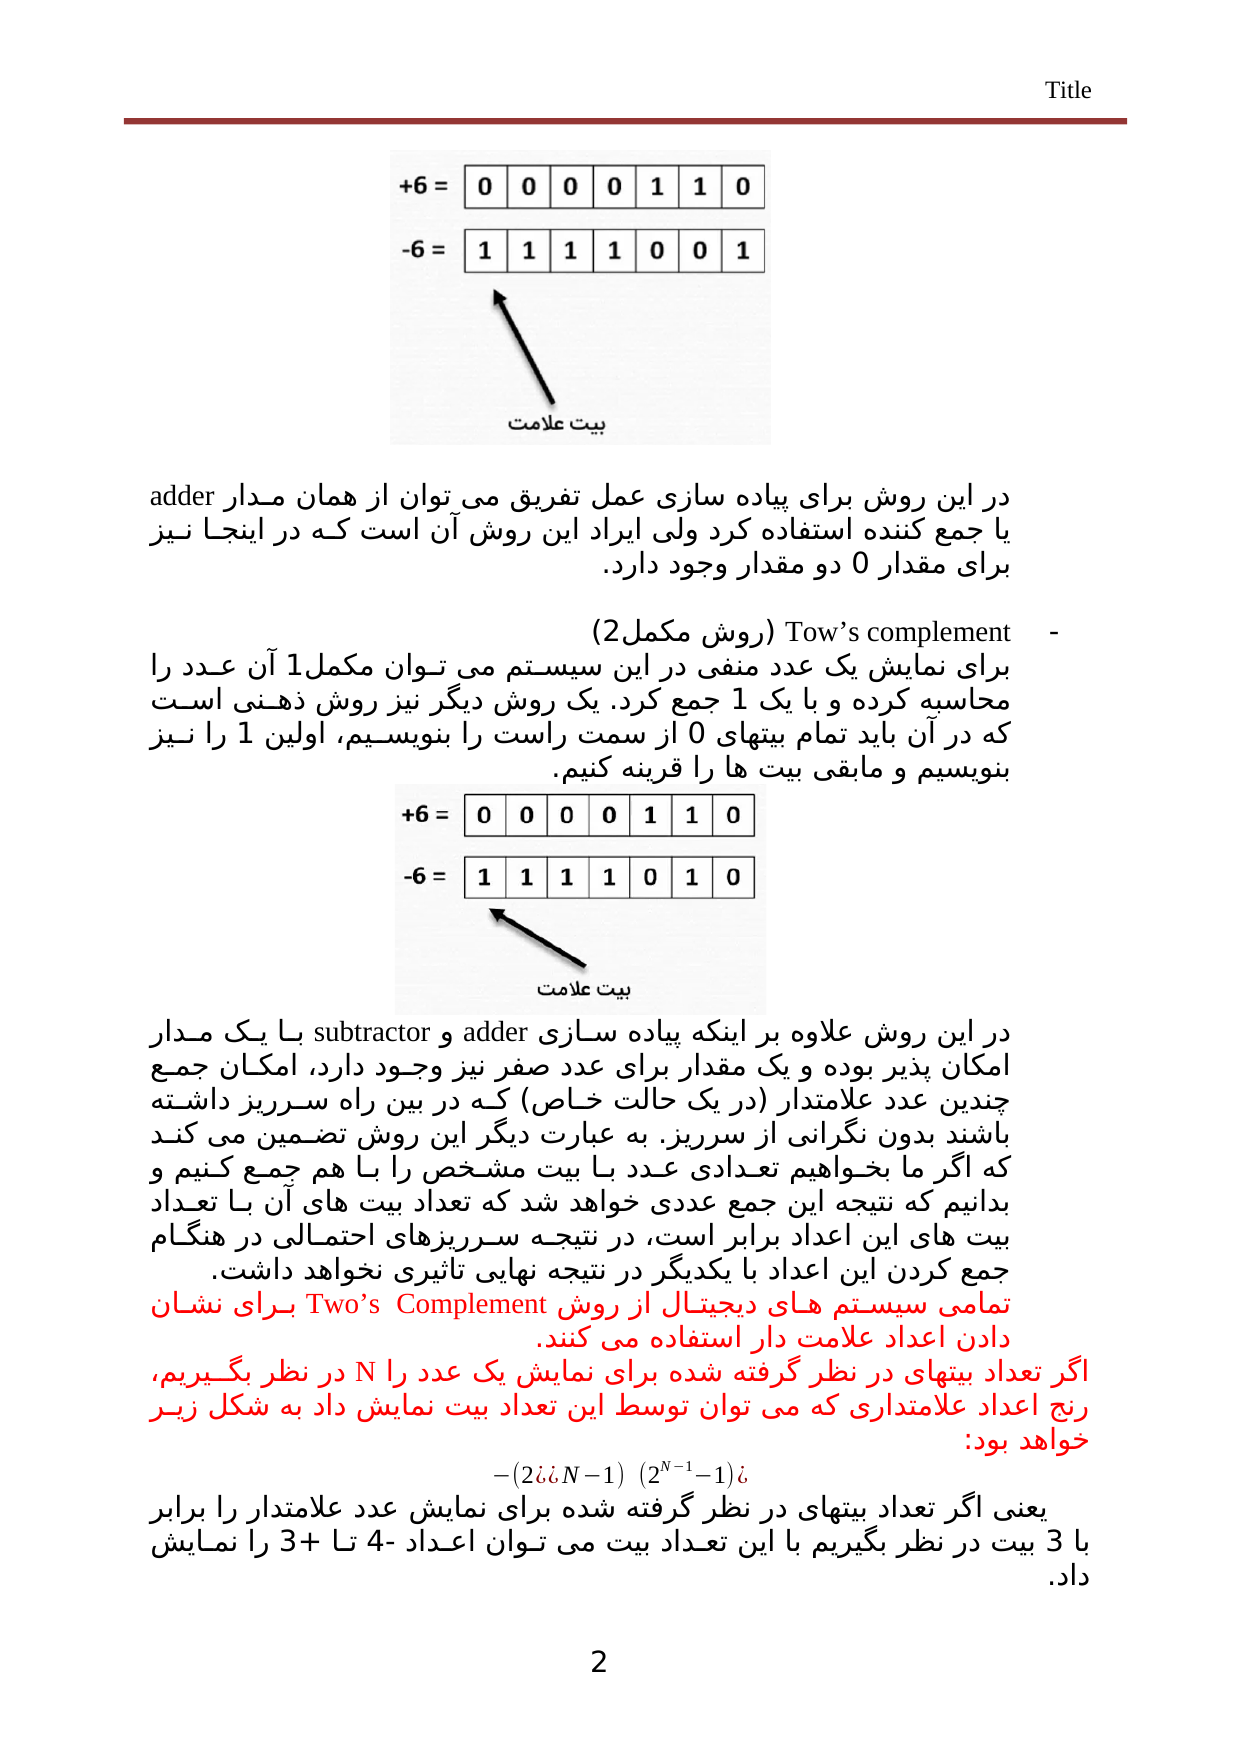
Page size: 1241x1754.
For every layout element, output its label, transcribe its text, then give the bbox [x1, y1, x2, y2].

list در این روش علاوه بر اینکه پیاده سازی adder و subtractor با یک مدار امکان پذیر بوده و یک مقدار برای عدد صفر نیز وجود دارد، امکان جمع چندین عدد علامتدار (در یک حالت خاص) که در بین راه سرریز داشته باشند بدون نگرانی از سرریز. به عبارت دیگر این روش تضمین می کند که اگر ما بخواهیم تعدادی عدد با بیت مشخص را با هم جمع کنیم و بدانیم که نتیجه این جمع عددی خواهد شد که تعداد بیت های آن با تعداد بیت های این اعداد برابر است، در نتیجه سرریزهای احتمالی در هنگام جمع کردن این اعداد با یکدیگر در نتیجه نهایی تاثیری نخواهد داشت. [150, 1014, 1011, 1286]
list Tow’s complement (روش مکمل2) [150, 614, 1049, 648]
list در این روش برای پیاده سازی عمل تفریق می توان از همان مدار adder یا جمع کننده استفاده کرد ولی ایراد این روش آن است که در اینجا نیز برای مقدار 0 دو مقدار وجود دارد. [150, 478, 1011, 581]
list برای نمایش یک عدد منفی در این سیستم می توان مکمل1 آن عدد را محاسبه کرده و با یک 1 جمع کرد. یک روش دیگر نیز روش ذهنی است که در آن باید تمام بیتهای 0 از سمت راست را بنویسیم، اولین 1 را نیز بنویسیم و مابقی بیت ها را قرینه کنیم. [150, 648, 1011, 784]
list تمامی سیستم های دیجیتال از روش Two’s Complement برای نشان دادن اعداد علامت دار استفاده می کنند. [150, 1286, 1011, 1354]
text یعنی اگر تعداد بیتهای در نظر گرفته شده برای نمایش عدد علامتدار را برابر با 3 بیت در نظر بگیریم با این تعداد بیت می توان اعداد -4 تا +3 را نمایش داد. [150, 1490, 1090, 1592]
picture [390, 150, 771, 445]
picture [394, 784, 767, 1015]
text اگر تعداد بیتهای در نظر گرفته شده برای نمایش یک عدد را N در نظر بگیریم، رنج اعداد علامتداری که می توان توسط این تعداد بیت نمایش داد به شکل زیر خواهد بود: [150, 1354, 1090, 1456]
